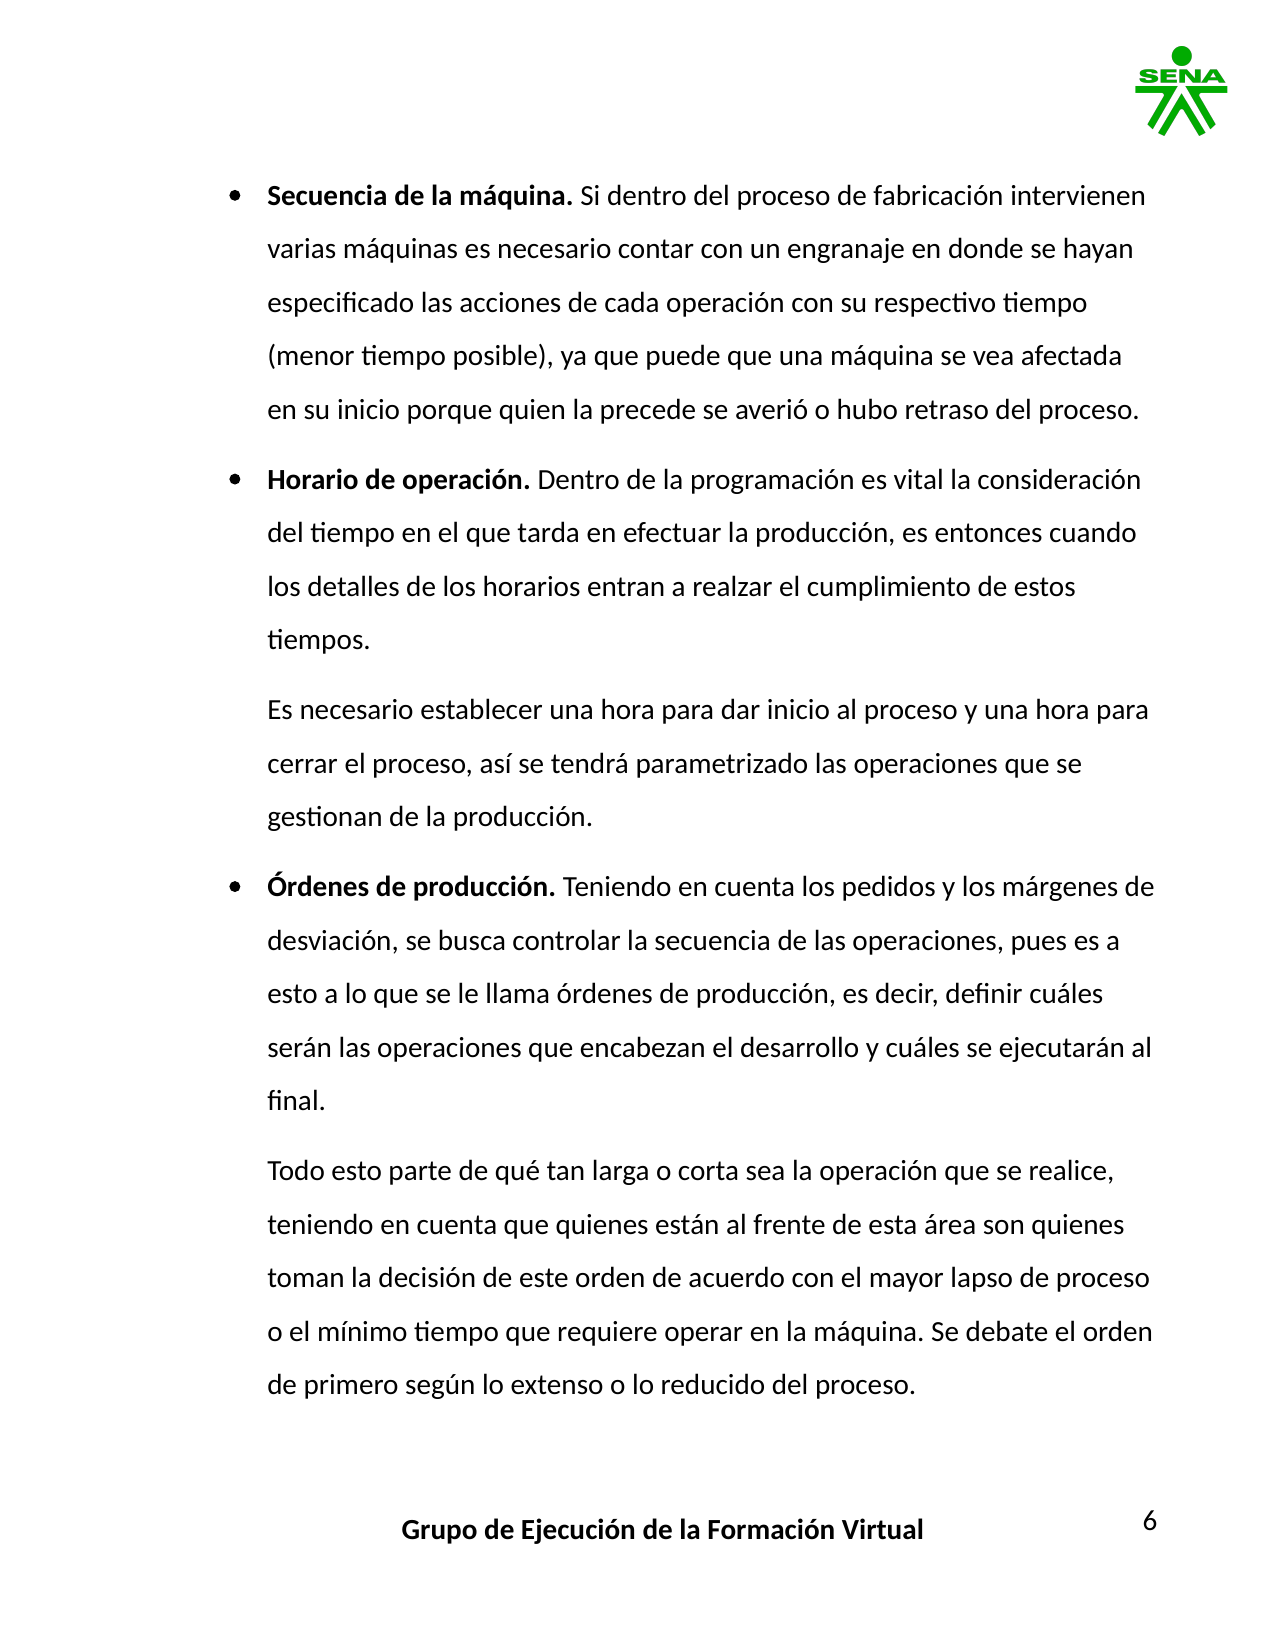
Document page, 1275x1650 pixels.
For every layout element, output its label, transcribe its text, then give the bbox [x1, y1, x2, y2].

list Secuencia de la máquina. Si dentro del proceso de fabricación intervienen varias máquinas es necesario contar con un engranaje en donde se hayan especificado las acciones de cada operación con su respectivo tiempo (menor tiempo posible), ya que puede que una máquina se vea afectada en su inicio porque quien la precede se averió o hubo retraso del proceso. [230, 177, 1157, 427]
list Es necesario establecer una hora para dar inicio al proceso y una hora para cerrar el proceso, así se tendrá parametrizado las operaciones que se gestionan de la producción. [267, 691, 1157, 834]
list Órdenes de producción. Teniendo en cuenta los pedidos y los márgenes de desviación, se busca controlar la secuencia de las operaciones, pues es a esto a lo que se le llama órdenes de producción, es decir, definir cuáles serán las operaciones que encabezan el desarrollo y cuáles se ejecutarán al final. [230, 868, 1157, 1118]
picture [1135, 46, 1228, 136]
list Horario de operación. Dentro de la programación es vital la consideración del tiempo en el que tarda en efectuar la producción, es entonces cuando los detalles de los horarios entran a realzar el cumplimiento de estos tiempos. [230, 461, 1157, 657]
list Todo esto parte de qué tan larga o corta sea la operación que se realice, teniendo en cuenta que quienes están al frente de esta área son quienes toman la decisión de este orden de acuerdo con el mayor lapso de proceso o el mínimo tiempo que requiere operar en la máquina. Se debate el orden de primero según lo extenso o lo reducido del proceso. [267, 1152, 1157, 1402]
